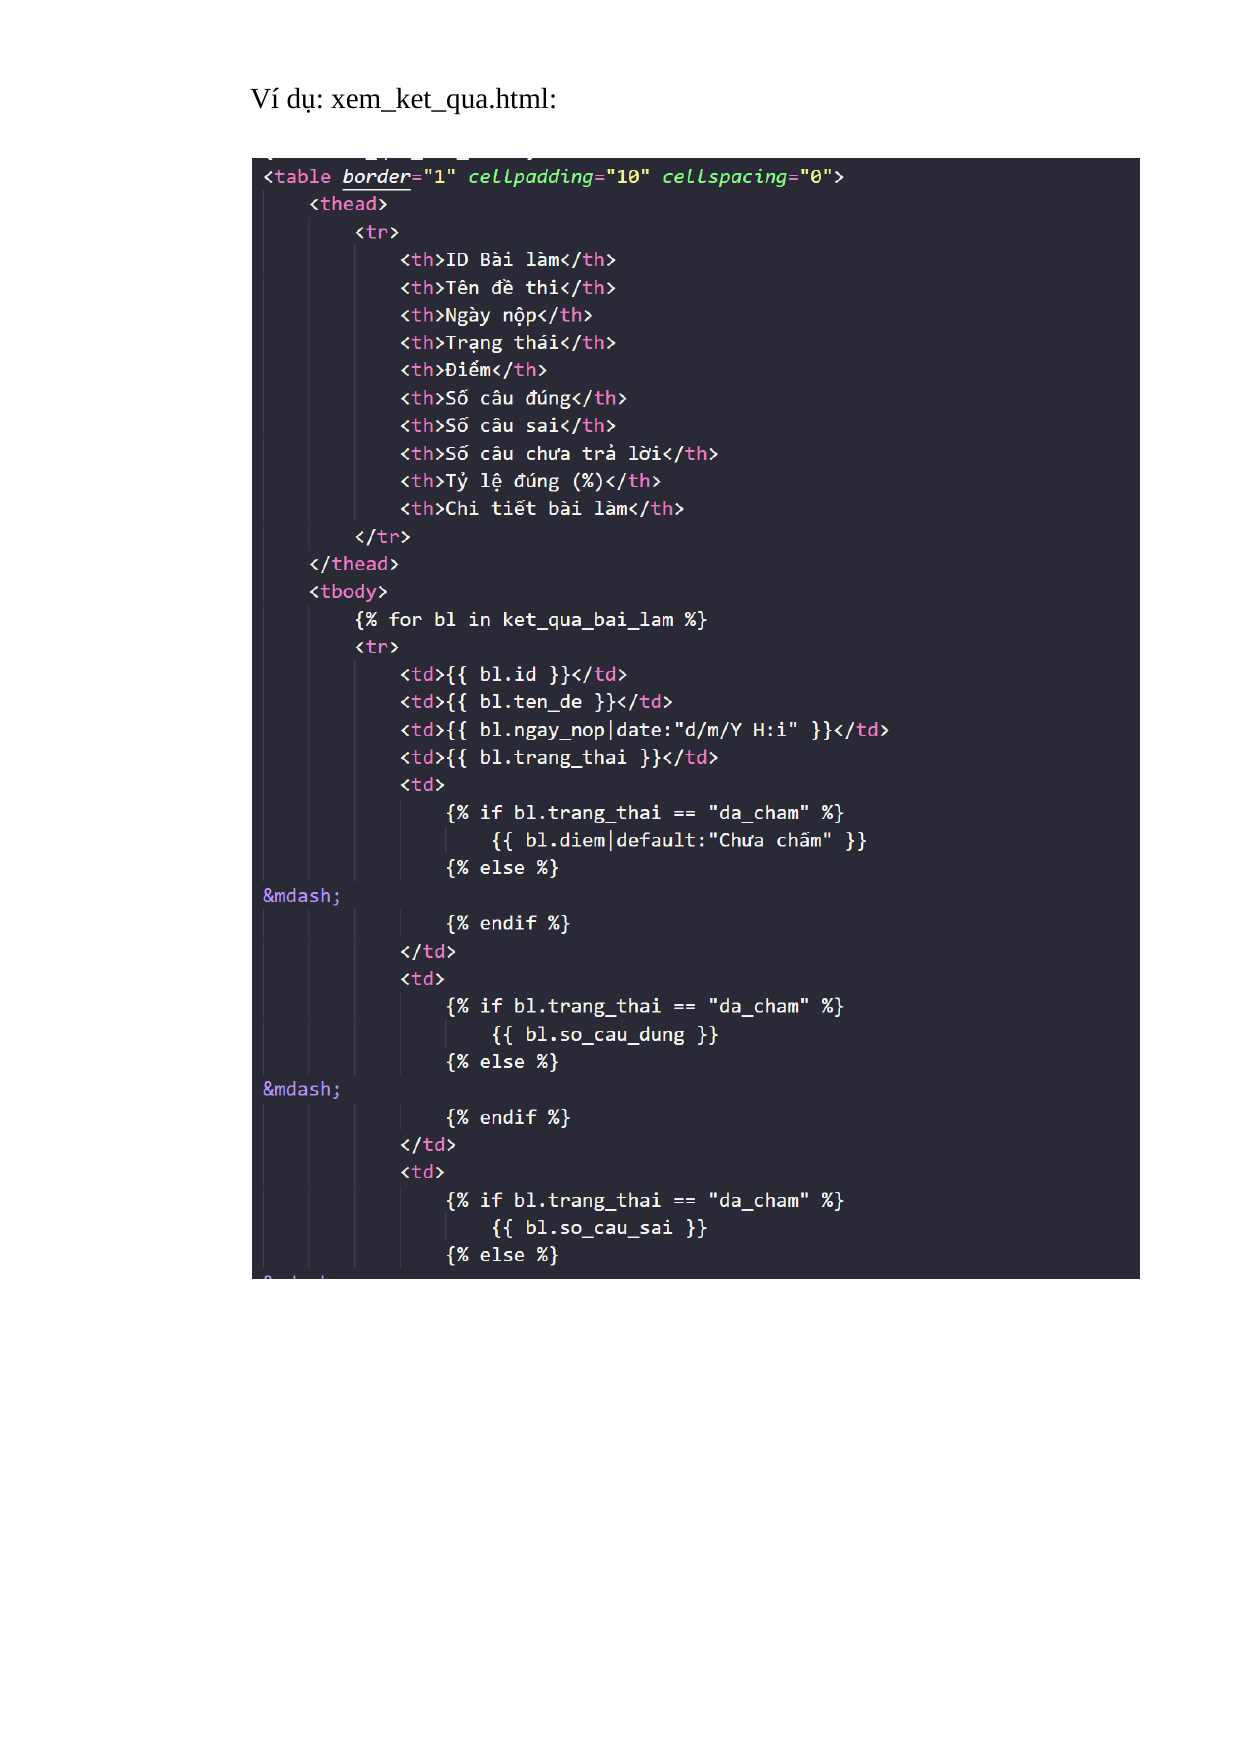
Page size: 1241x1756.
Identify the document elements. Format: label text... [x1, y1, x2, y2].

picture [250, 156, 1140, 1280]
text Ví dụ: xem_ket_qua.html: [250, 81, 1065, 115]
